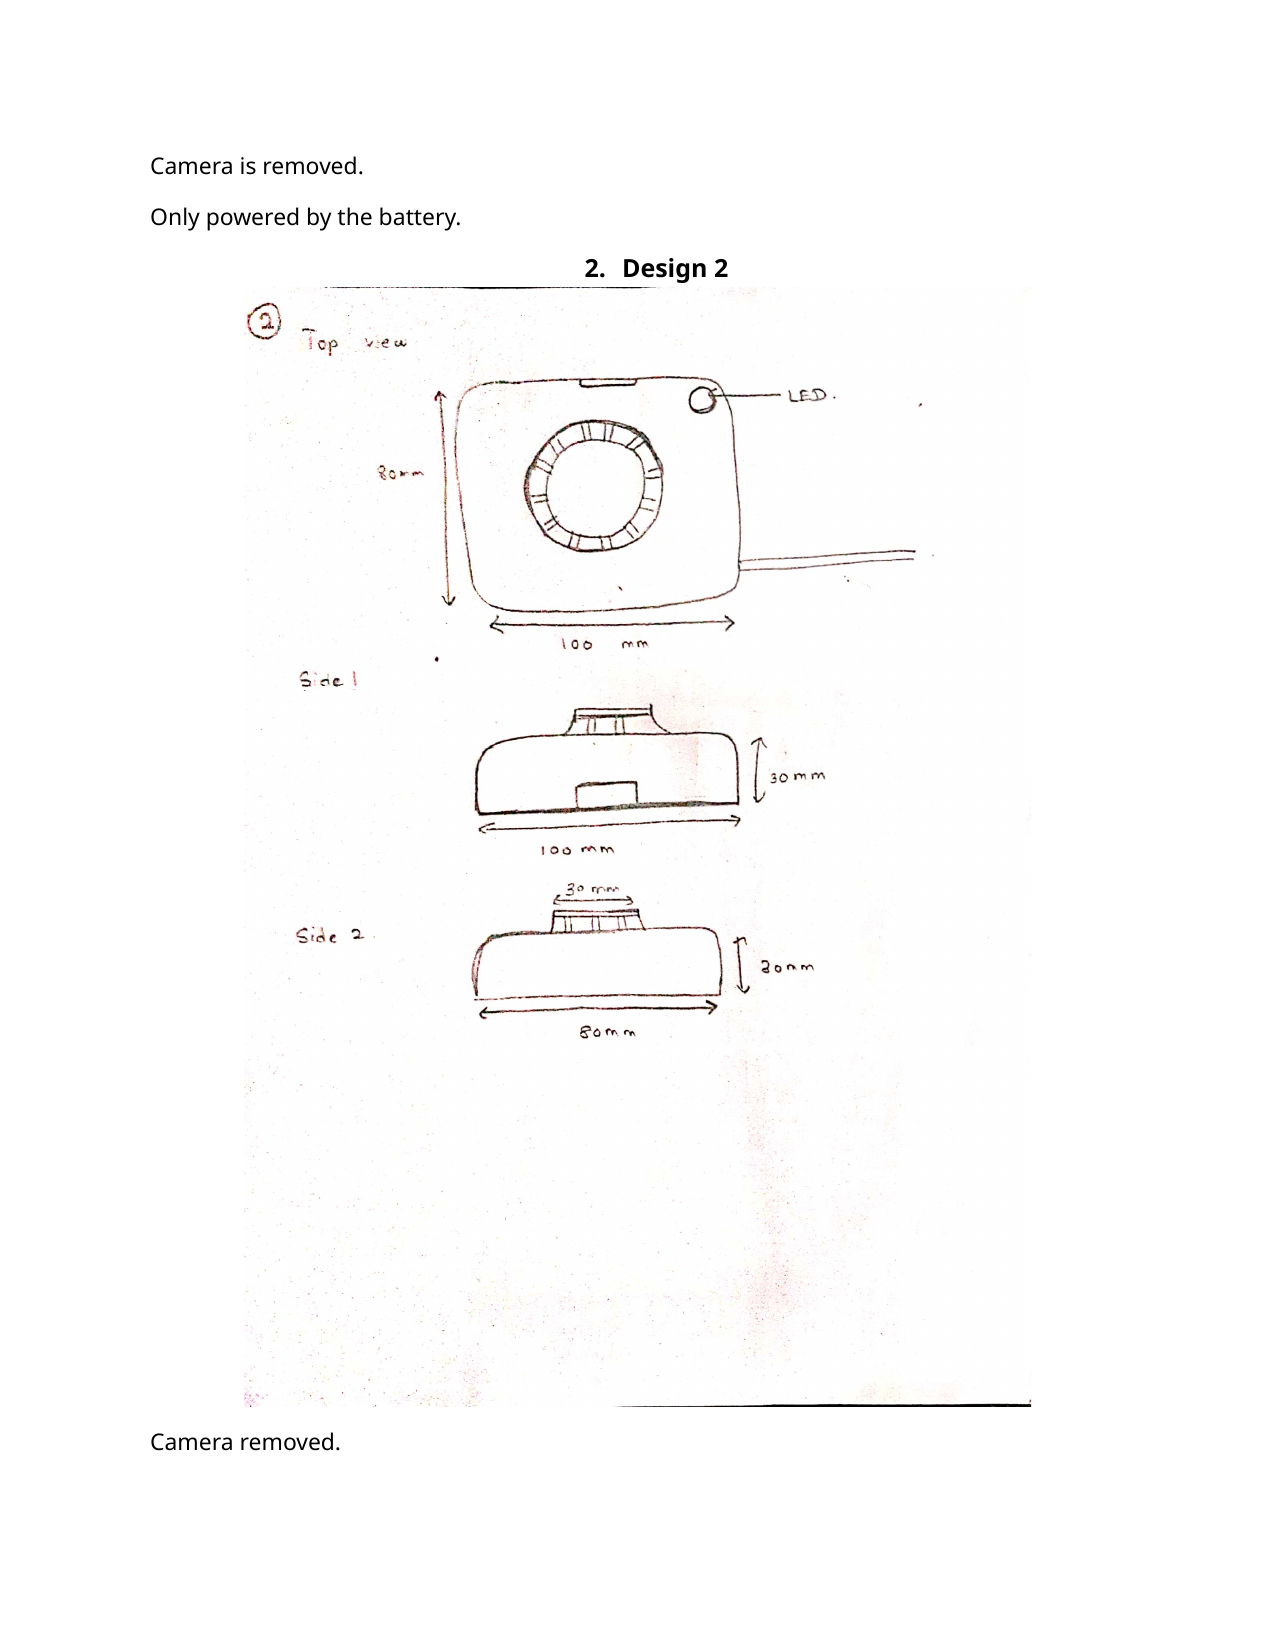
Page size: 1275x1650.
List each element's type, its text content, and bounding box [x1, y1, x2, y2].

text Camera removed. [150, 1426, 1125, 1457]
subtitle Design 2 [187, 251, 1125, 285]
text Camera is removed. [150, 150, 1125, 181]
picture [243, 287, 1032, 1407]
text Only powered by the battery. [150, 200, 1125, 232]
